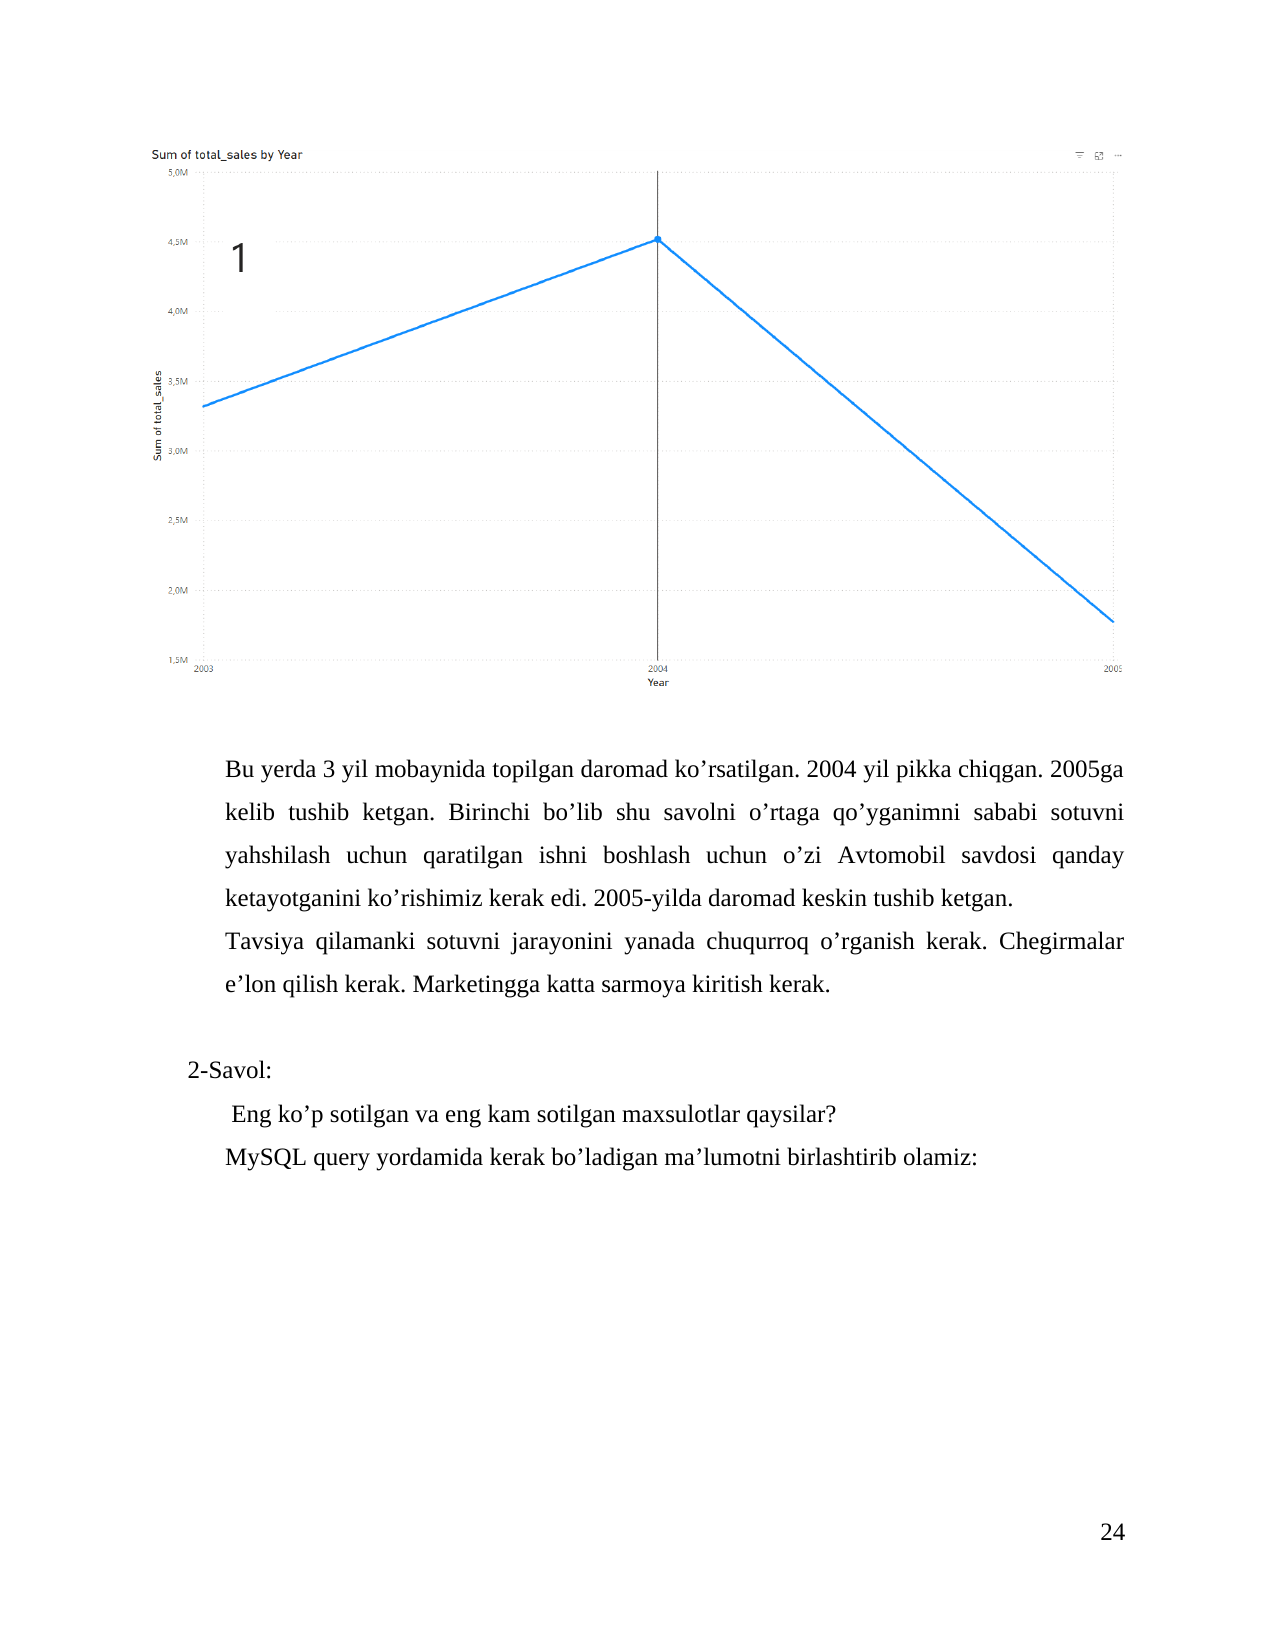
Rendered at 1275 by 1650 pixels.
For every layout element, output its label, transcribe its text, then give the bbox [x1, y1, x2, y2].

list Eng ko’p sotilgan va eng kam sotilgan maxsulotlar qaysilar? [225, 1099, 1125, 1127]
picture [150, 150, 1122, 687]
list Bu yerda 3 yil mobaynida topilgan daromad ko’rsatilgan. 2004 yil pikka chiqgan. 2005ga kelib tushib ketgan. Birinchi bo’lib shu savolni o’rtaga qo’yganimni sababi sotuvni yahshilash uchun qaratilgan ishni boshlash uchun o’zi Avtomobil savdosi qanday ketayotganini ko’rishimiz kerak edi. 2005-yilda daromad keskin tushib ketgan. [225, 754, 1125, 912]
list Tavsiya qilamanki sotuvni jarayonini yanada chuqurroq o’rganish kerak. Chegirmalar e’lon qilish kerak. Marketingga katta sarmoya kiritish kerak. [225, 926, 1125, 998]
text 2-Savol: [187, 1056, 1125, 1084]
list MySQL query yordamida kerak bo’ladigan ma’lumotni birlashtirib olamiz: [225, 1142, 1125, 1171]
